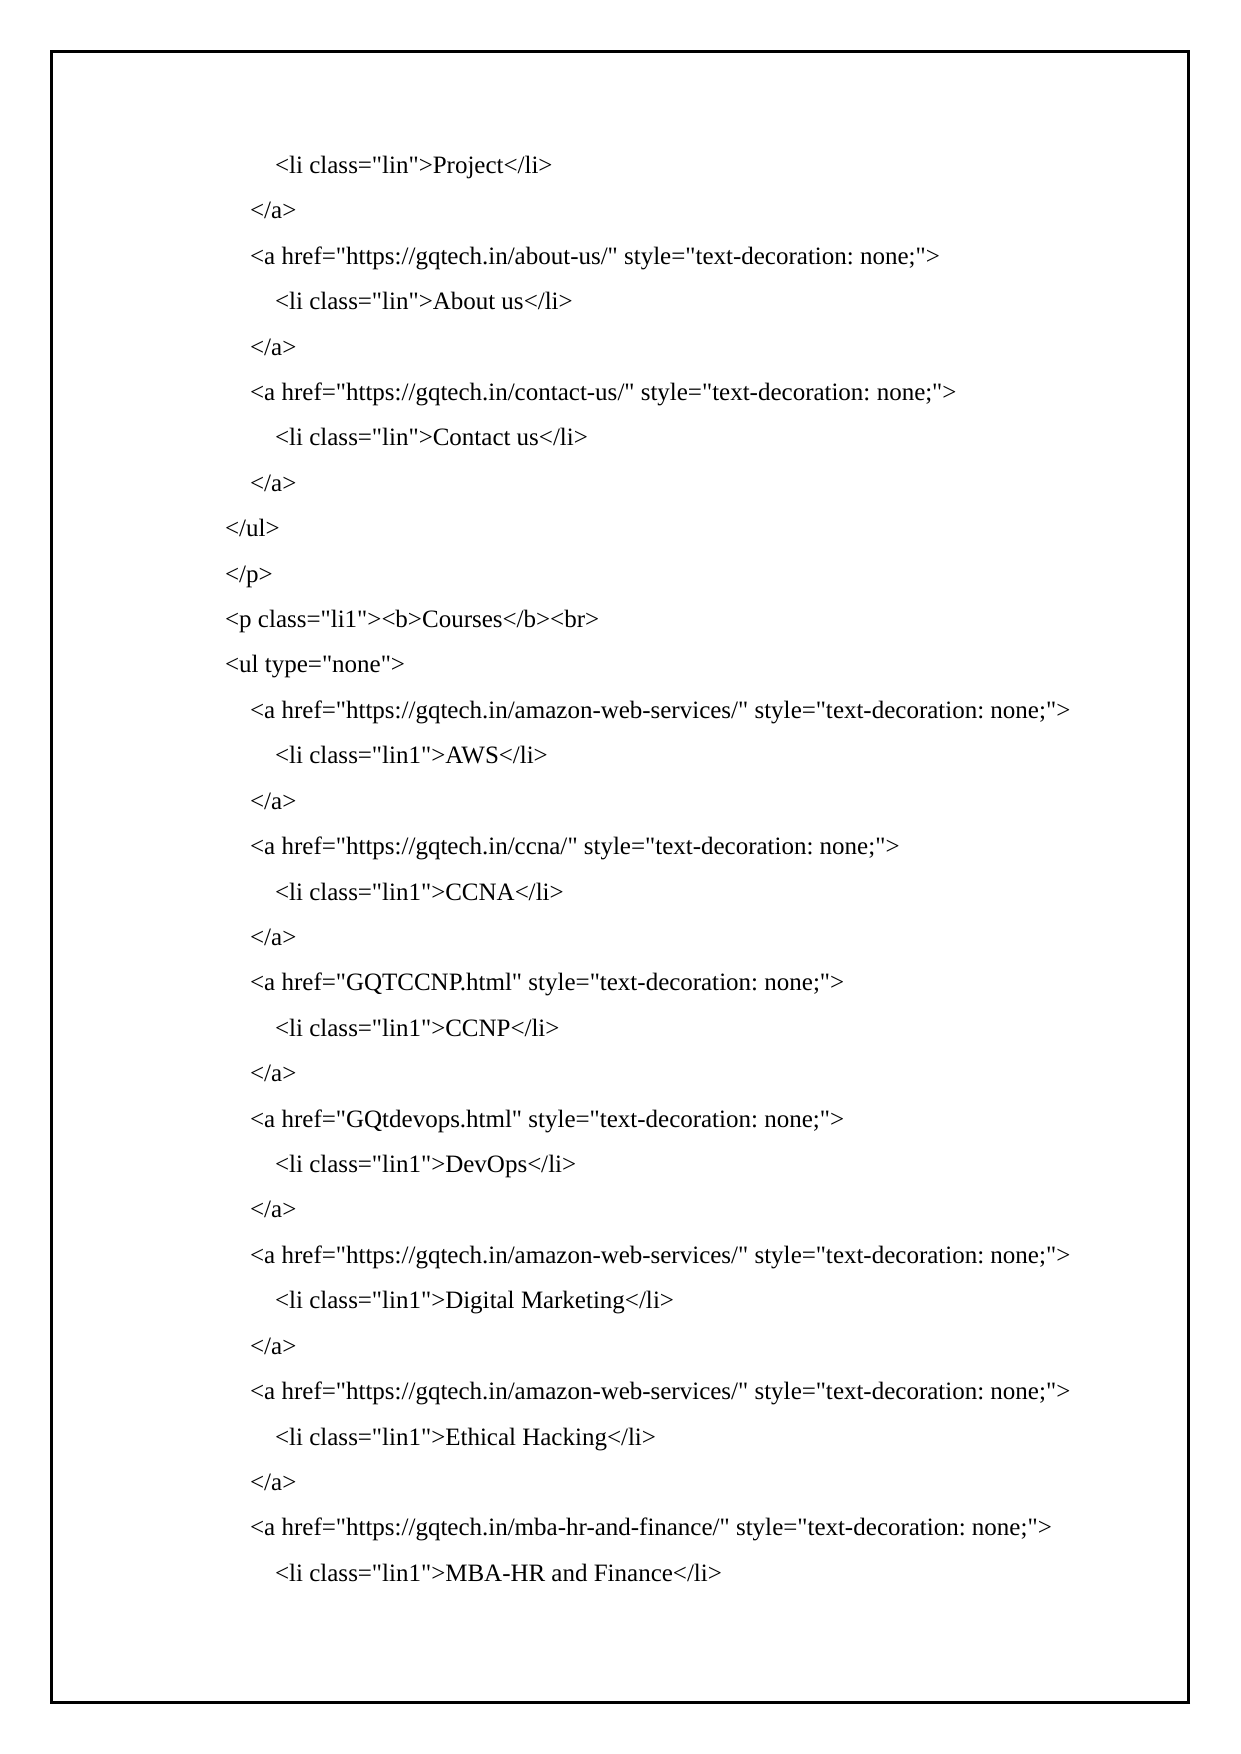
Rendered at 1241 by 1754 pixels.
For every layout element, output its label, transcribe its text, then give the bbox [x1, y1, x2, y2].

text <li class="lin">Project</li> [150, 150, 1090, 179]
text <li class="lin1">CCNA</li> [150, 877, 1090, 905]
text <li class="lin">About us</li> [150, 286, 1090, 315]
text </p> [150, 559, 1090, 587]
text <p class="li1"><b>Courses</b><br> [150, 604, 1090, 633]
text <a href="GQTCCNP.html" style="text-decoration: none;"> [150, 967, 1090, 996]
text <li class="lin1">AWS</li> [150, 740, 1090, 769]
text </ul> [150, 513, 1090, 542]
text <li class="lin">Contact us</li> [150, 422, 1090, 451]
text </a> [150, 468, 1090, 497]
text <a href="https://gqtech.in/amazon-web-services/" style="text-decoration: none;"> [150, 1240, 1090, 1269]
text <li class="lin1">MBA-HR and Finance</li> [150, 1558, 1090, 1587]
text <a href="https://gqtech.in/contact-us/" style="text-decoration: none;"> [150, 377, 1090, 406]
text </a> [150, 922, 1090, 951]
text <ul type="none"> [150, 649, 1090, 678]
text </a> [150, 1467, 1090, 1496]
text <a href="https://gqtech.in/mba-hr-and-finance/" style="text-decoration: none;"> [150, 1512, 1090, 1541]
text </a> [150, 195, 1090, 224]
text <a href="https://gqtech.in/amazon-web-services/" style="text-decoration: none;"> [150, 1376, 1090, 1405]
text </a> [150, 786, 1090, 814]
text </a> [150, 332, 1090, 360]
text <li class="lin1">CCNP</li> [150, 1013, 1090, 1042]
text <a href="https://gqtech.in/about-us/" style="text-decoration: none;"> [150, 241, 1090, 269]
text <a href="https://gqtech.in/ccna/" style="text-decoration: none;"> [150, 831, 1090, 860]
text </a> [150, 1058, 1090, 1087]
text <a href="GQtdevops.html" style="text-decoration: none;"> [150, 1104, 1090, 1132]
text <li class="lin1">DevOps</li> [150, 1149, 1090, 1178]
text <li class="lin1">Digital Marketing</li> [150, 1285, 1090, 1314]
text </a> [150, 1331, 1090, 1359]
text <li class="lin1">Ethical Hacking</li> [150, 1422, 1090, 1450]
text <a href="https://gqtech.in/amazon-web-services/" style="text-decoration: none;"> [150, 695, 1090, 724]
text </a> [150, 1194, 1090, 1223]
